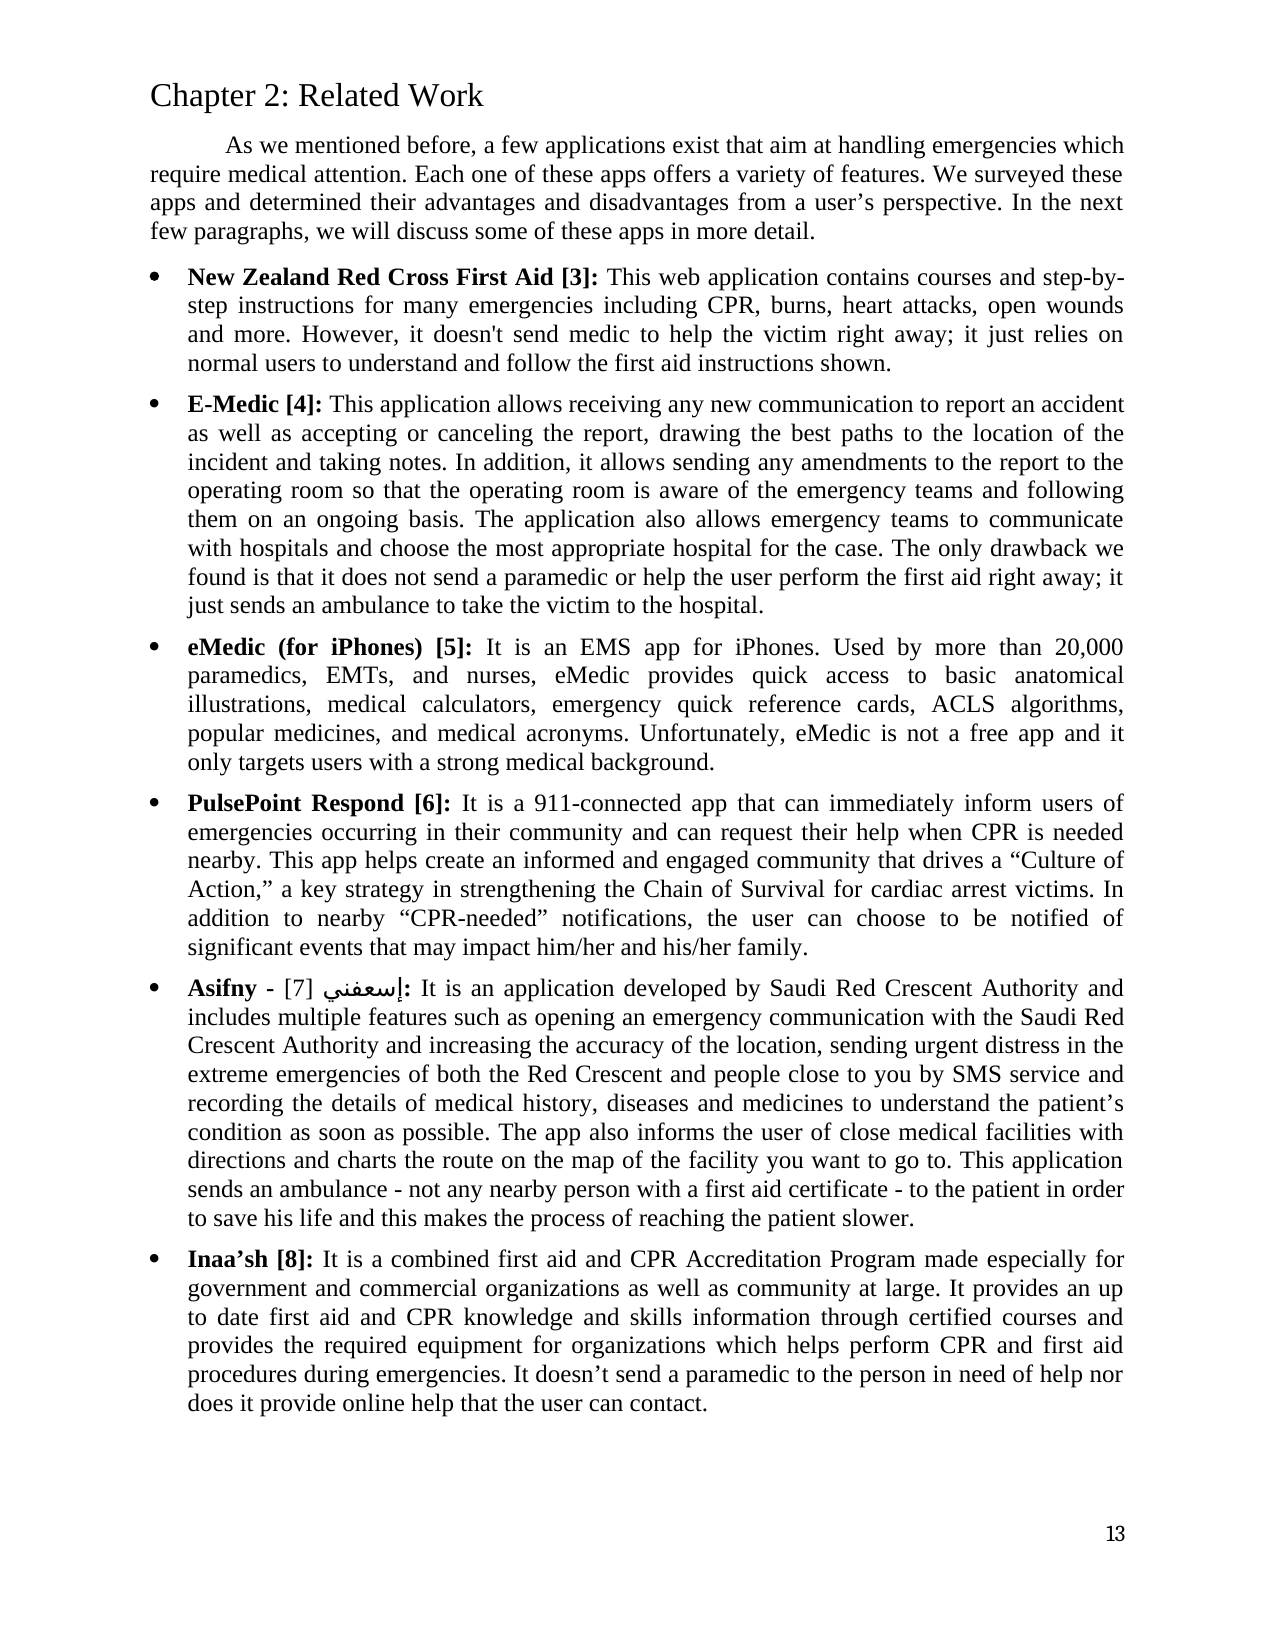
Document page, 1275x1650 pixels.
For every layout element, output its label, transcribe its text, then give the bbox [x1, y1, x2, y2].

list E-Medic [4]: This application allows receiving any new communication to report an accident as well as accepting or canceling the report, drawing the best paths to the location of the incident and taking notes. In addition, it allows sending any amendments to the report to the operating room so that the operating room is aware of the emergency teams and following them on an ongoing basis. The application also allows emergency teams to communicate with hospitals and choose the most appropriate hospital for the case. The only drawback we found is that it does not send a paramedic or help the user perform the first aid right away; it just sends an ambulance to take the victim to the hospital. [150, 389, 1125, 619]
subtitle Chapter 2: Related Work [150, 75, 1125, 113]
list PulsePoint Respond [6]: It is a 911-connected app that can immediately inform users of emergencies occurring in their community and can request their help when CPR is needed nearby. This app helps create an informed and engaged community that drives a “Culture of Action,” a key strategy in strengthening the Chain of Survival for cardiac arrest victims. In addition to nearby “CPR-needed” notifications, the user can choose to be notified of significant events that may impact him/her and his/her family. [150, 788, 1125, 960]
list New Zealand Red Cross First Aid [3]: This web application contains courses and step-by-step instructions for many emergencies including CPR, burns, heart attacks, open wounds and more. However, it doesn't send medic to help the victim right away; it just relies on normal users to understand and follow the first aid instructions shown. [150, 262, 1125, 377]
list Inaa’sh [8]: It is a combined first aid and CPR Accreditation Program made especially for government and commercial organizations as well as community at large. It provides an up to date first aid and CPR knowledge and skills information through certified courses and provides the required equipment for organizations which helps perform CPR and first aid procedures during emergencies. It doesn’t send a paramedic to the person in need of help nor does it provide online help that the user can contact. [150, 1244, 1125, 1417]
list eMedic (for iPhones) [5]: It is an EMS app for iPhones. Used by more than 20,000 paramedics, EMTs, and nurses, eMedic provides quick access to basic anatomical illustrations, medical calculators, emergency quick reference cards, ACLS algorithms, popular medicines, and medical acronyms. Unfortunately, eMedic is not a free app and it only targets users with a strong medical background. [150, 632, 1125, 775]
list Asifny - إسعفني [7]: It is an application developed by Saudi Red Crescent Authority and includes multiple features such as opening an emergency communication with the Saudi Red Crescent Authority and increasing the accuracy of the location, sending urgent distress in the extreme emergencies of both the Red Crescent and people close to you by SMS service and recording the details of medical history, diseases and medicines to understand the patient’s condition as soon as possible. The app also informs the user of close medical facilities with directions and charts the route on the map of the facility you want to go to. This application sends an ambulance - not any nearby person with a first aid certificate - to the patient in order to save his life and this makes the process of reaching the patient slower. [150, 973, 1125, 1232]
text As we mentioned before, a few applications exist that aim at handling emergencies which require medical attention. Each one of these apps offers a variety of features. We surveyed these apps and determined their advantages and disadvantages from a user’s perspective. In the next few paragraphs, we will discuss some of these apps in more detail. [150, 130, 1125, 245]
